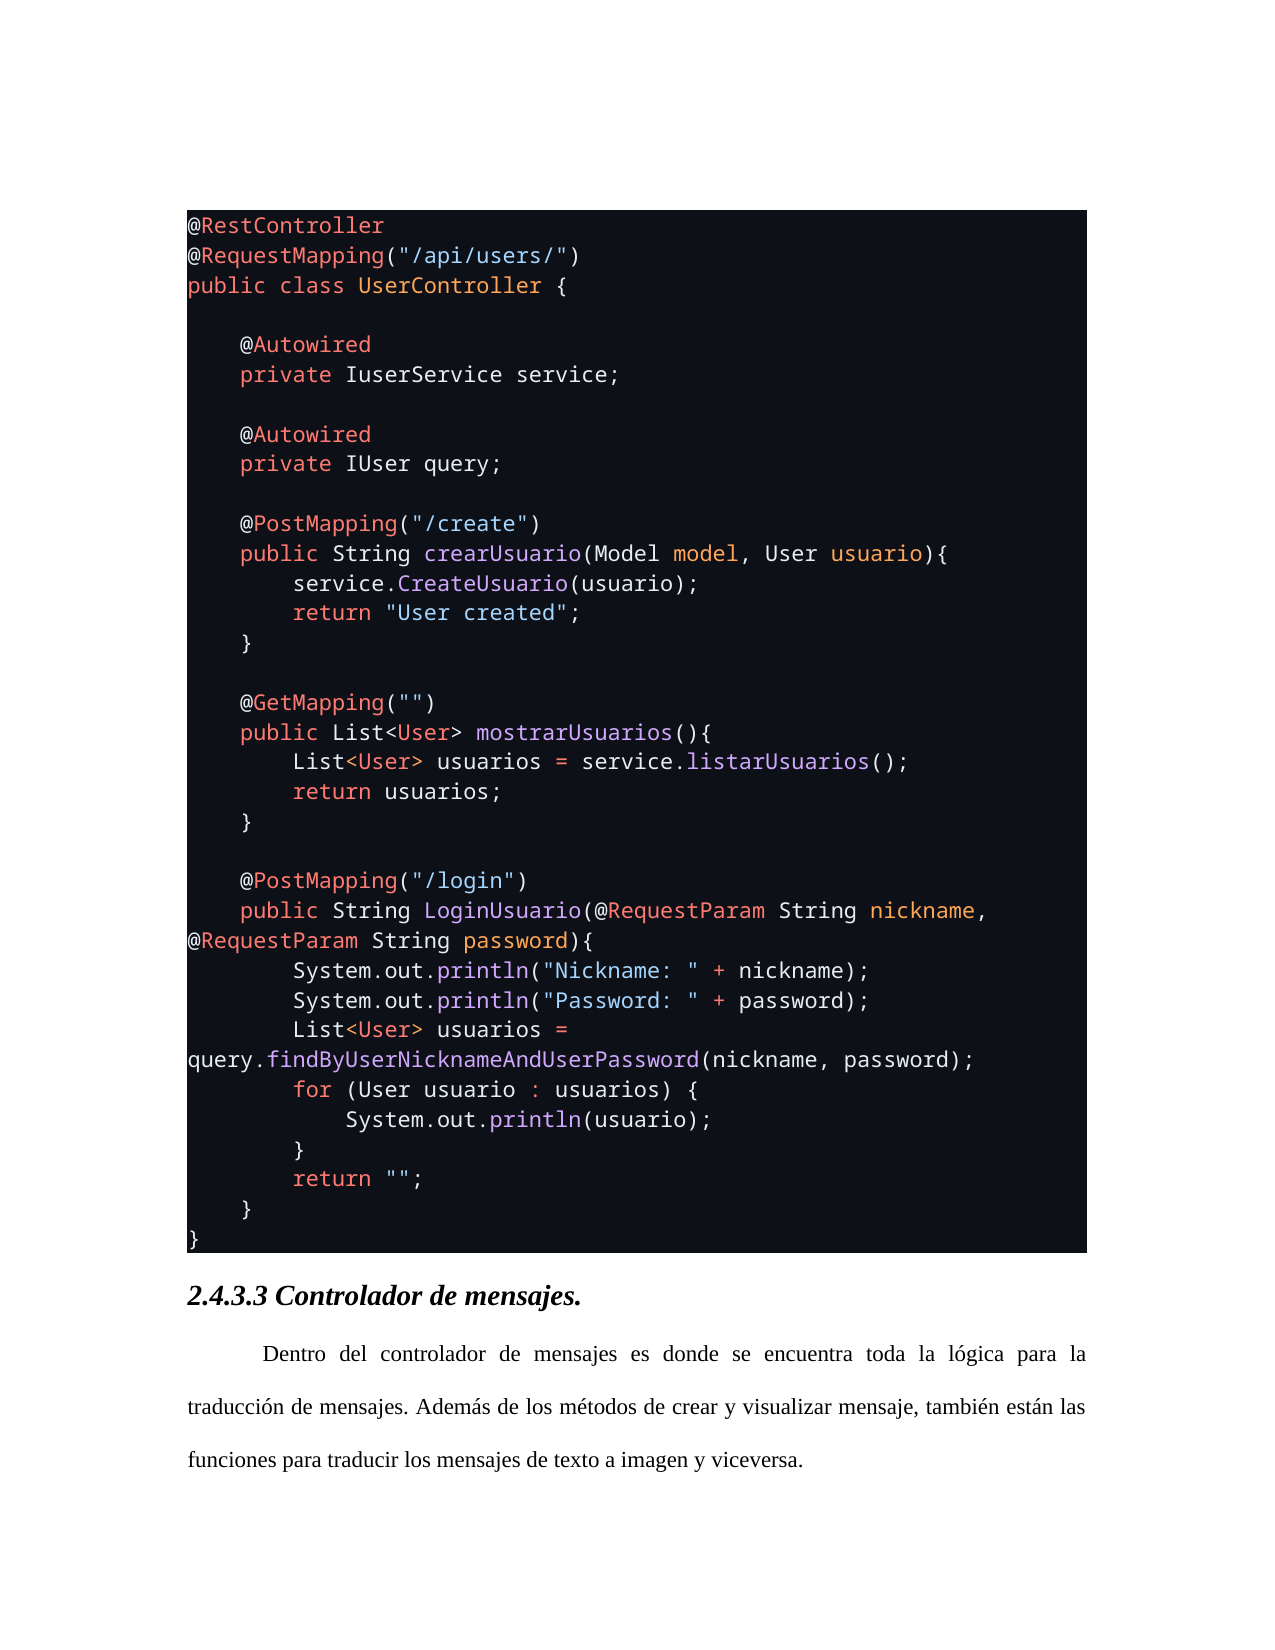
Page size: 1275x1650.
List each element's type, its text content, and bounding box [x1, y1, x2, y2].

text service.CreateUsuario(usuario); [187, 567, 1087, 597]
text return "User created"; [187, 597, 1087, 627]
text private IuserService service; [187, 359, 1087, 389]
text for (User usuario : usuarios) { [187, 1074, 1087, 1104]
text @PostMapping("/create") [187, 508, 1087, 538]
text @RequestMapping("/api/users/") [187, 240, 1087, 269]
text System.out.println(usuario); [187, 1104, 1087, 1133]
subtitle 2.4.3.3 Controlador de mensajes. [187, 1278, 1087, 1311]
text @Autowired [187, 329, 1087, 359]
text } [187, 1133, 1087, 1163]
text List<User> usuarios = query.findByUserNicknameAndUserPassword(nickname, password); [187, 1014, 1087, 1074]
text Dentro del controlador de mensajes es donde se encuentra toda la lógica para la traducción de mensajes. Además de los métodos de crear y visualizar mensaje, también están las funciones para traducir los mensajes de texto a imagen y viceversa. [187, 1340, 1087, 1472]
text @Autowired [187, 418, 1087, 448]
text public List<User> mostrarUsuarios(){ [187, 716, 1087, 746]
text return ""; [187, 1163, 1087, 1193]
text System.out.println("Password: " + password); [187, 984, 1087, 1014]
text } [187, 806, 1087, 836]
text @GetMapping("") [187, 687, 1087, 716]
text public String LoginUsuario(@RequestParam String nickname, @RequestParam String password){ [187, 895, 1087, 955]
text public class UserController { [187, 269, 1087, 299]
text private IUser query; [187, 448, 1087, 478]
text @PostMapping("/login") [187, 865, 1087, 895]
text System.out.println("Nickname: " + nickname); [187, 955, 1087, 984]
text } [187, 627, 1087, 657]
text } [187, 1223, 1087, 1253]
text return usuarios; [187, 776, 1087, 806]
text } [187, 1193, 1087, 1223]
text @RestController [187, 210, 1087, 240]
text List<User> usuarios = service.listarUsuarios(); [187, 746, 1087, 776]
text public String crearUsuario(Model model, User usuario){ [187, 538, 1087, 567]
